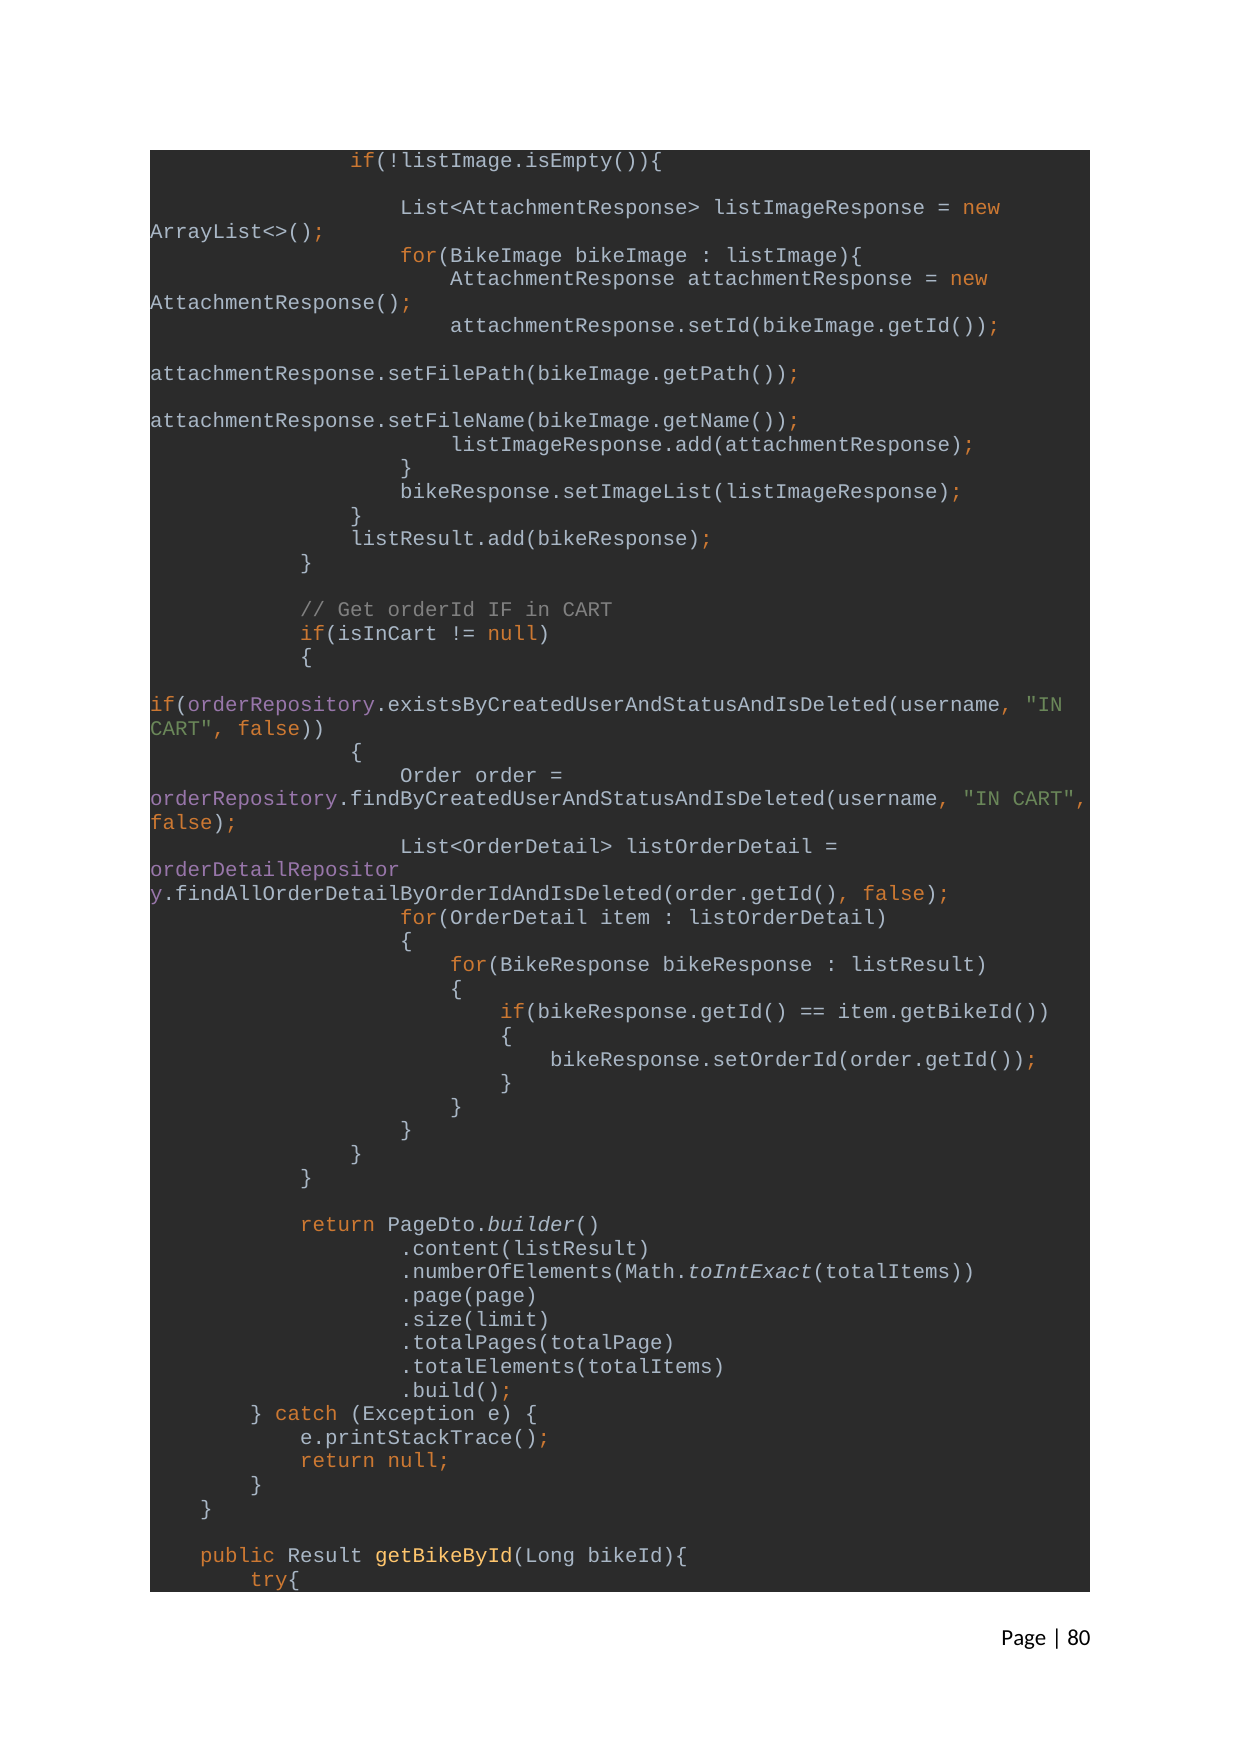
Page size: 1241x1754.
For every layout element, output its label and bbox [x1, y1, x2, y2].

text [150, 150, 1090, 1592]
